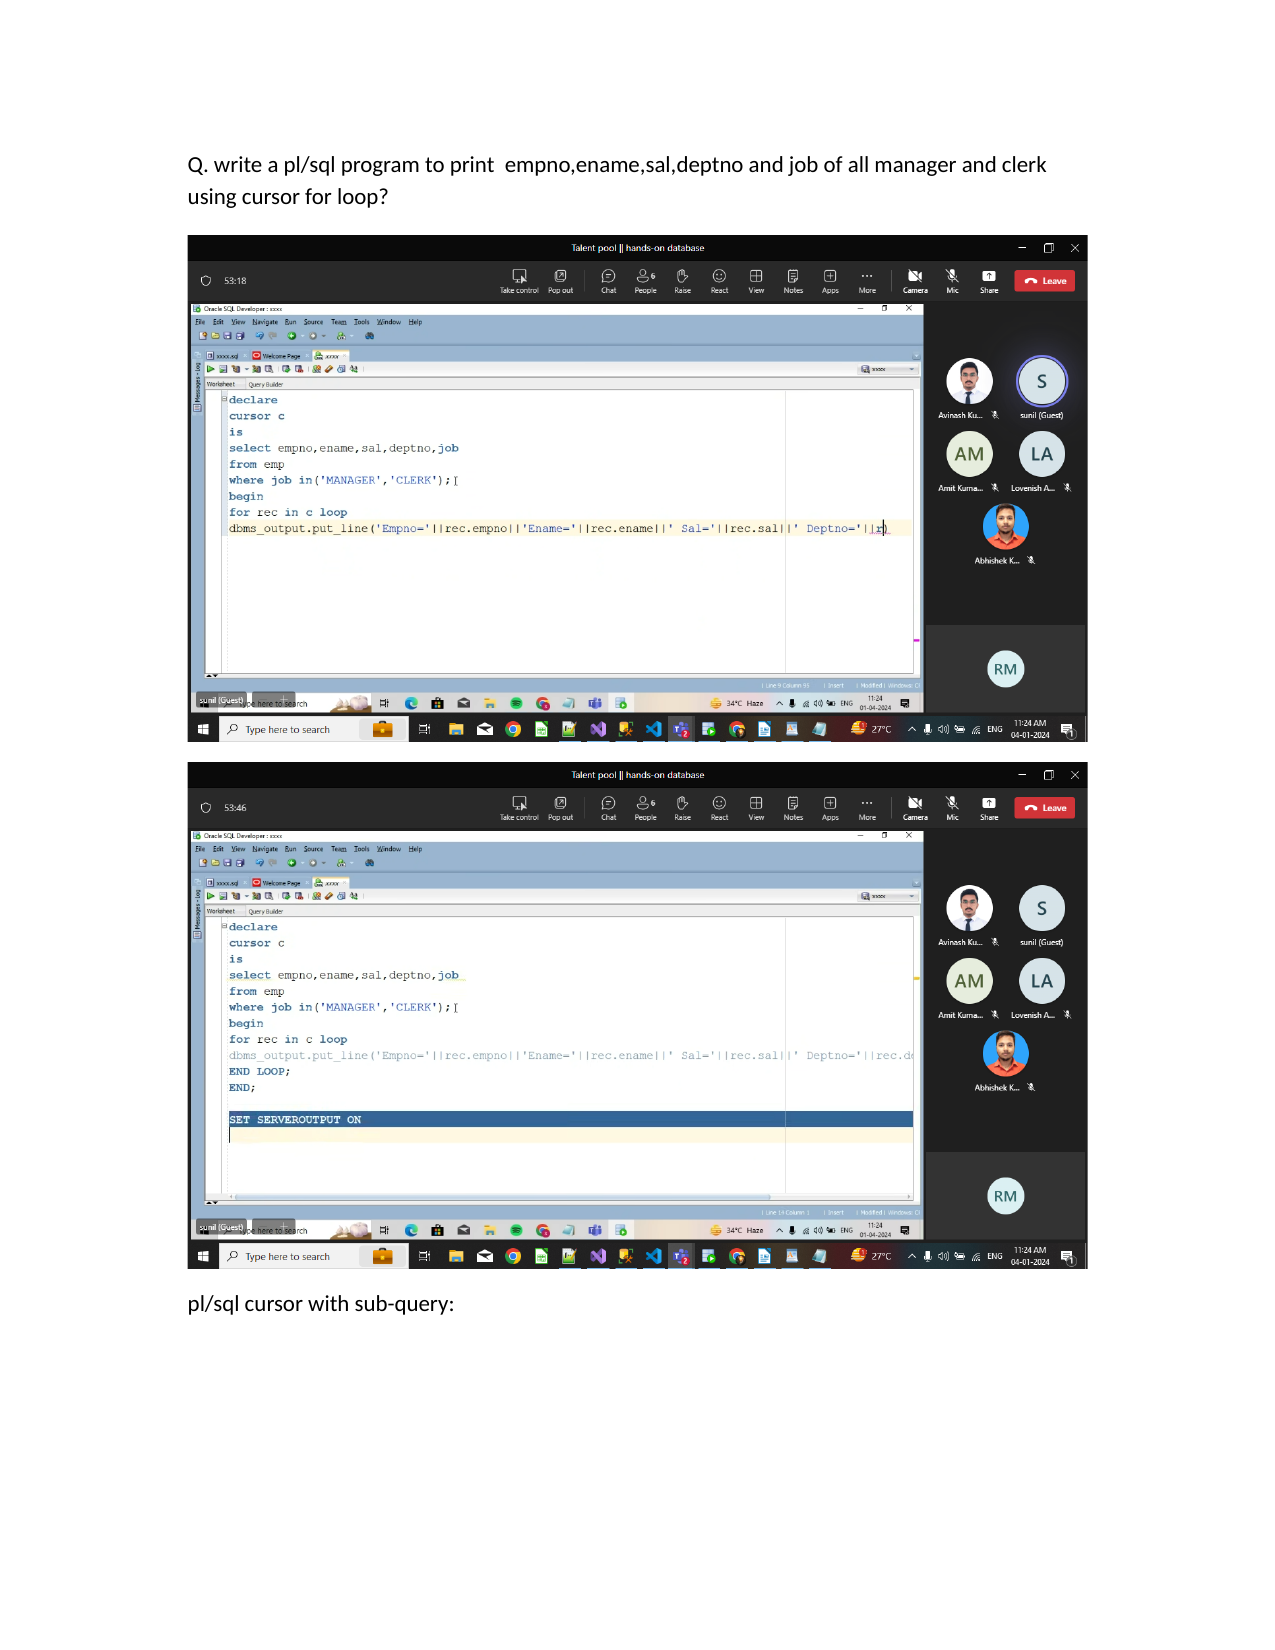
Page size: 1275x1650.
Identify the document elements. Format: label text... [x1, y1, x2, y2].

text pl/sql cursor with sub-query: [187, 1289, 1087, 1317]
text Q. write a pl/sql program to print empno,ename,sal,deptno and job of all manager and clerk using cursor for loop? [187, 150, 1087, 210]
